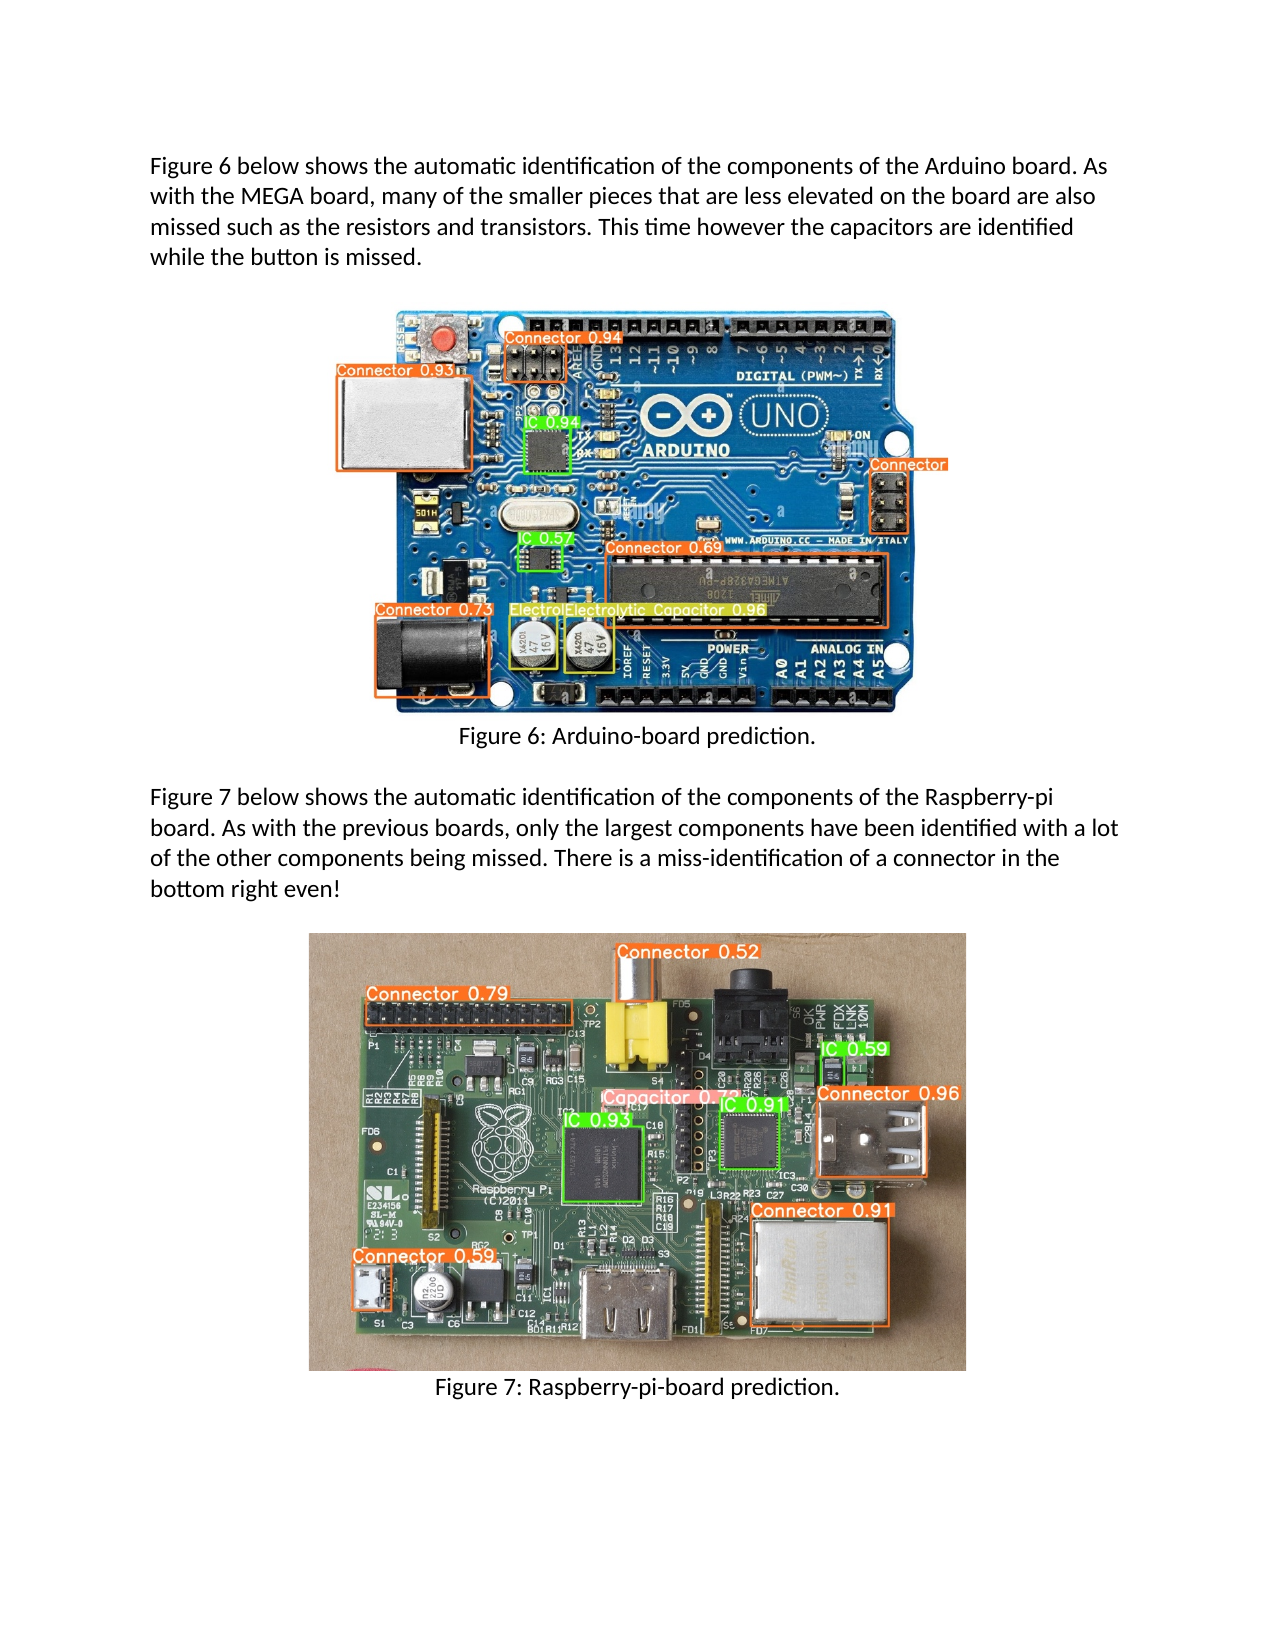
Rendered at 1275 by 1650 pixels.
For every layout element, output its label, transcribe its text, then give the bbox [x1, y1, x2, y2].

text Figure 6: Arduino-board prediction. [150, 720, 1125, 751]
text Figure 7 below shows the automatic identification of the components of the Raspberry-pi board. As with the previous boards, only the largest components have been identified with a lot of the other components being missed. There is a miss-identification of a connector in the bottom right even! [150, 781, 1125, 903]
picture [308, 933, 967, 1371]
text Figure 7: Raspberry-pi-board prediction. [150, 1371, 1125, 1401]
picture [326, 302, 949, 721]
text Figure 6 below shows the automatic identification of the components of the Arduino board. As with the MEGA board, many of the smaller pieces that are less elevated on the board are also missed such as the resistors and transistors. This time however the capacitors are identified while the button is missed. [150, 150, 1125, 272]
